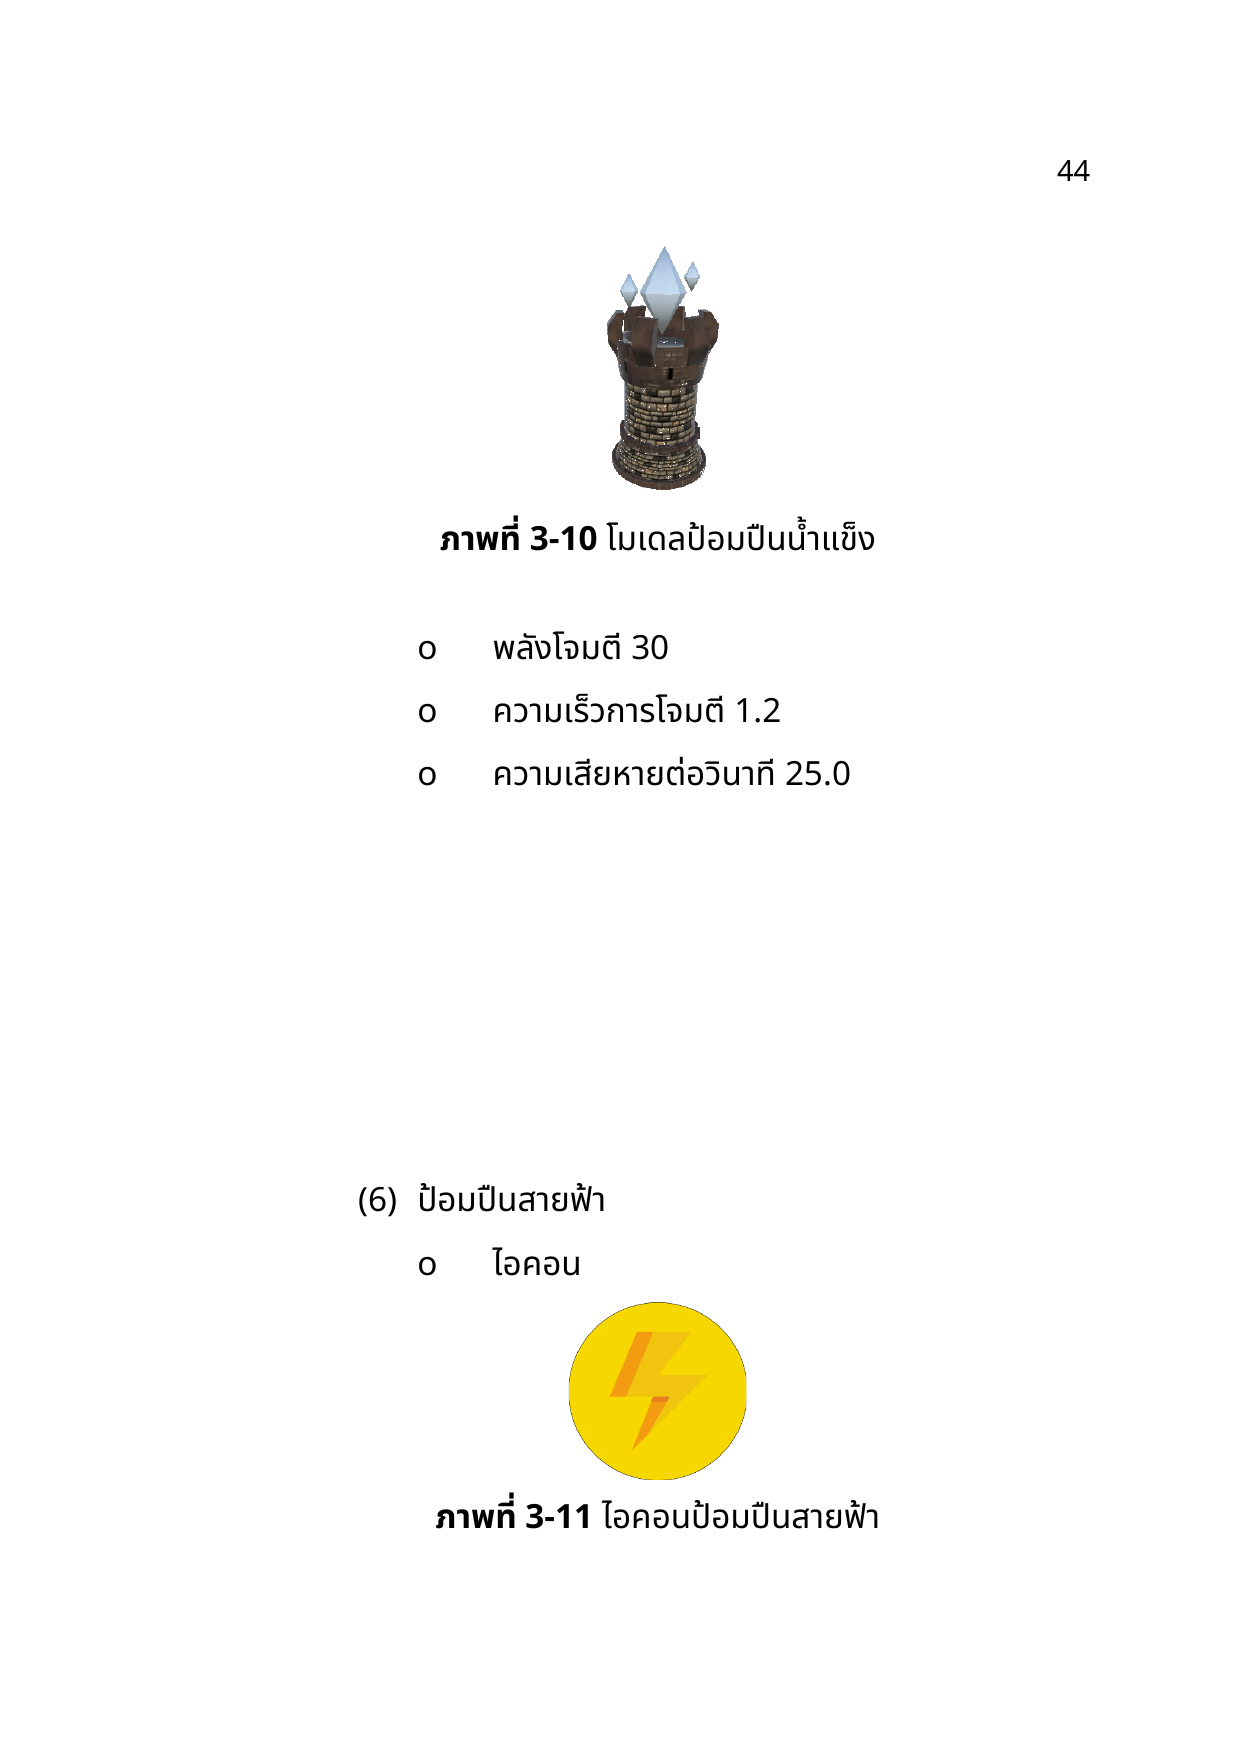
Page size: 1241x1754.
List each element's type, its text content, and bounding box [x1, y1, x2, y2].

list พลังโจมตี 30 [417, 623, 1090, 674]
list ความเร็วการโจมตี 1.2 [417, 687, 1090, 737]
text ภาพที่ 3-11 ไอคอนป้อมปืนสายฟ้า [225, 1492, 1090, 1543]
picture [520, 225, 795, 503]
list ความเสียหายต่อวินาที 25.0 [417, 750, 1090, 800]
picture [568, 1302, 747, 1480]
text ภาพที่ 3-10 โมเดลป้อมปืนน้ำแข็ง [225, 515, 1090, 566]
text (6) ป้อมปืนสายฟ้า [225, 1176, 1090, 1227]
list ไอคอน [417, 1239, 1090, 1290]
